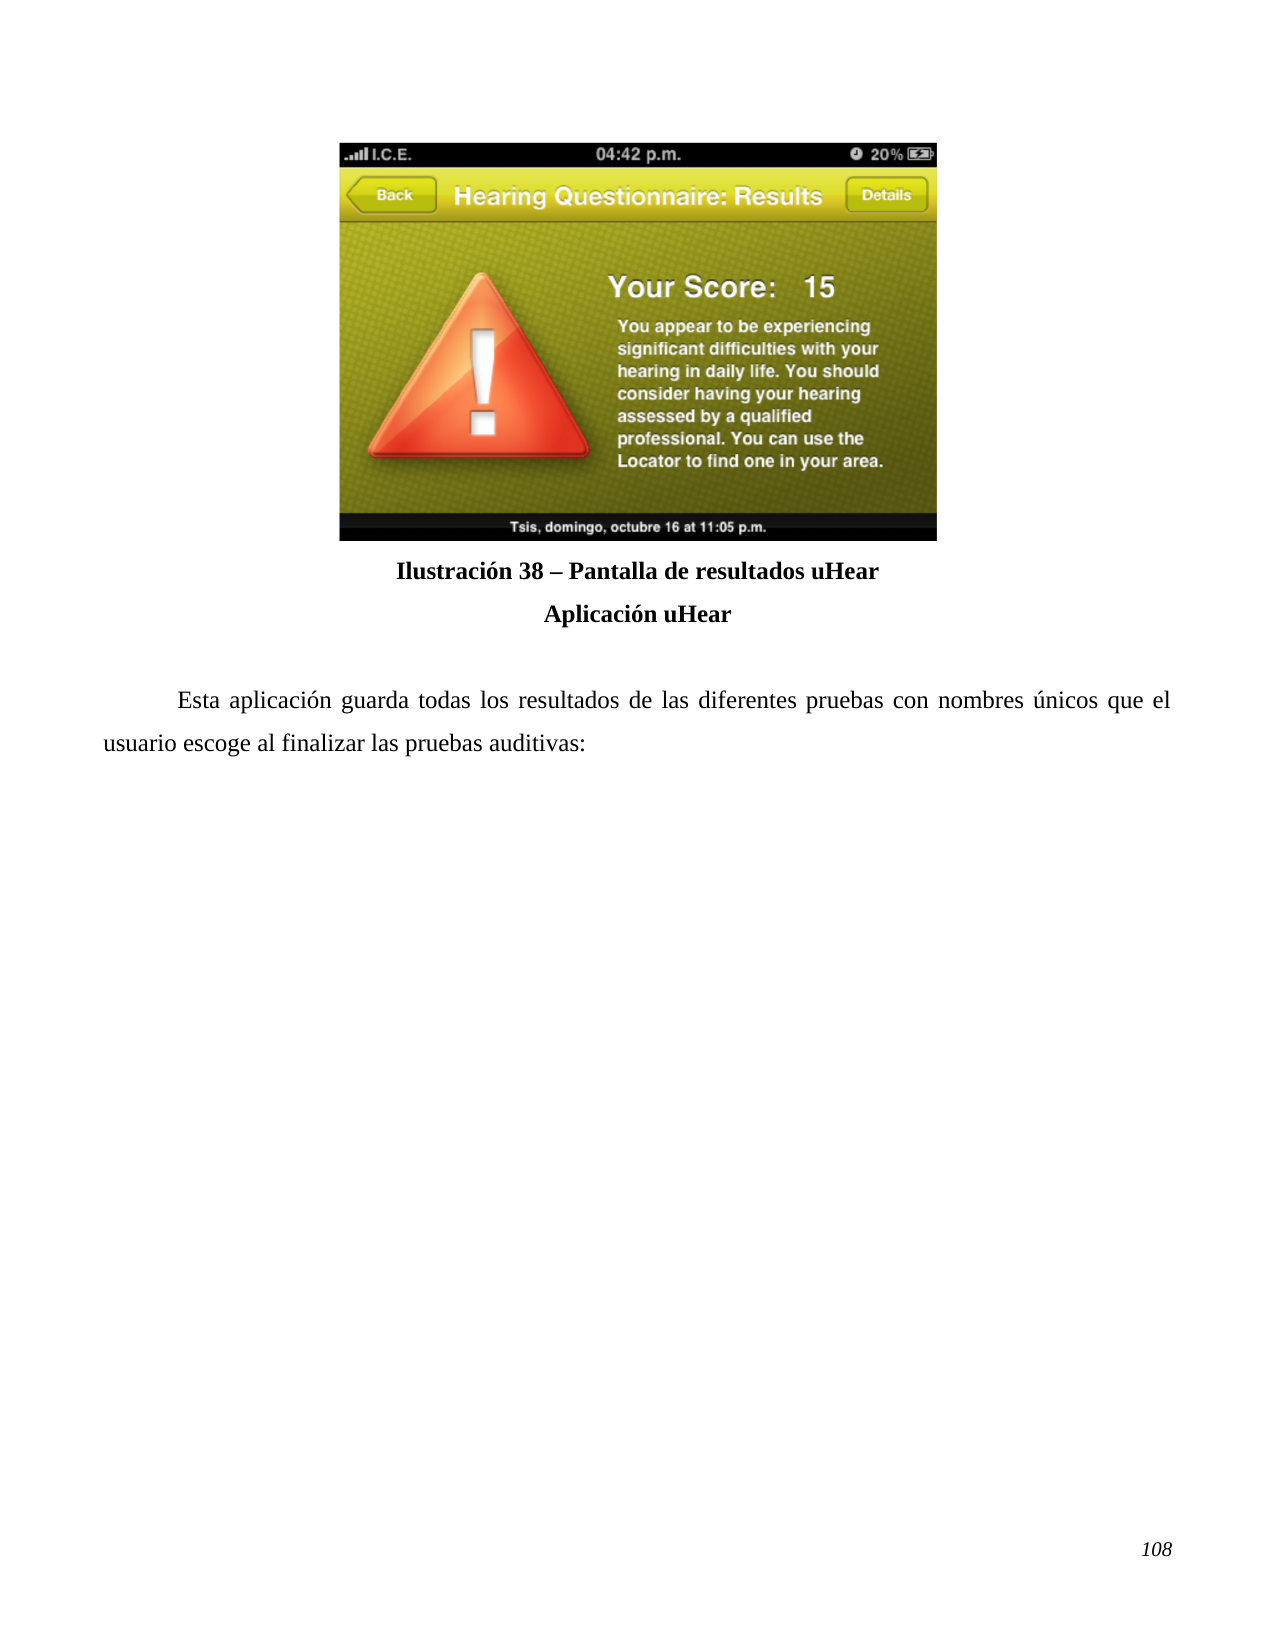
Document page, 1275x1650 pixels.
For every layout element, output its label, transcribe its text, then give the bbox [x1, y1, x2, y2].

picture [340, 143, 936, 541]
text Ilustración 38 – Pantalla de resultados uHear [103, 556, 1172, 584]
text Esta aplicación guarda todas los resultados de las diferentes pruebas con nombres únicos que el usuario escoge al finalizar las pruebas auditivas: [103, 685, 1172, 757]
text Aplicación uHear [103, 599, 1172, 628]
